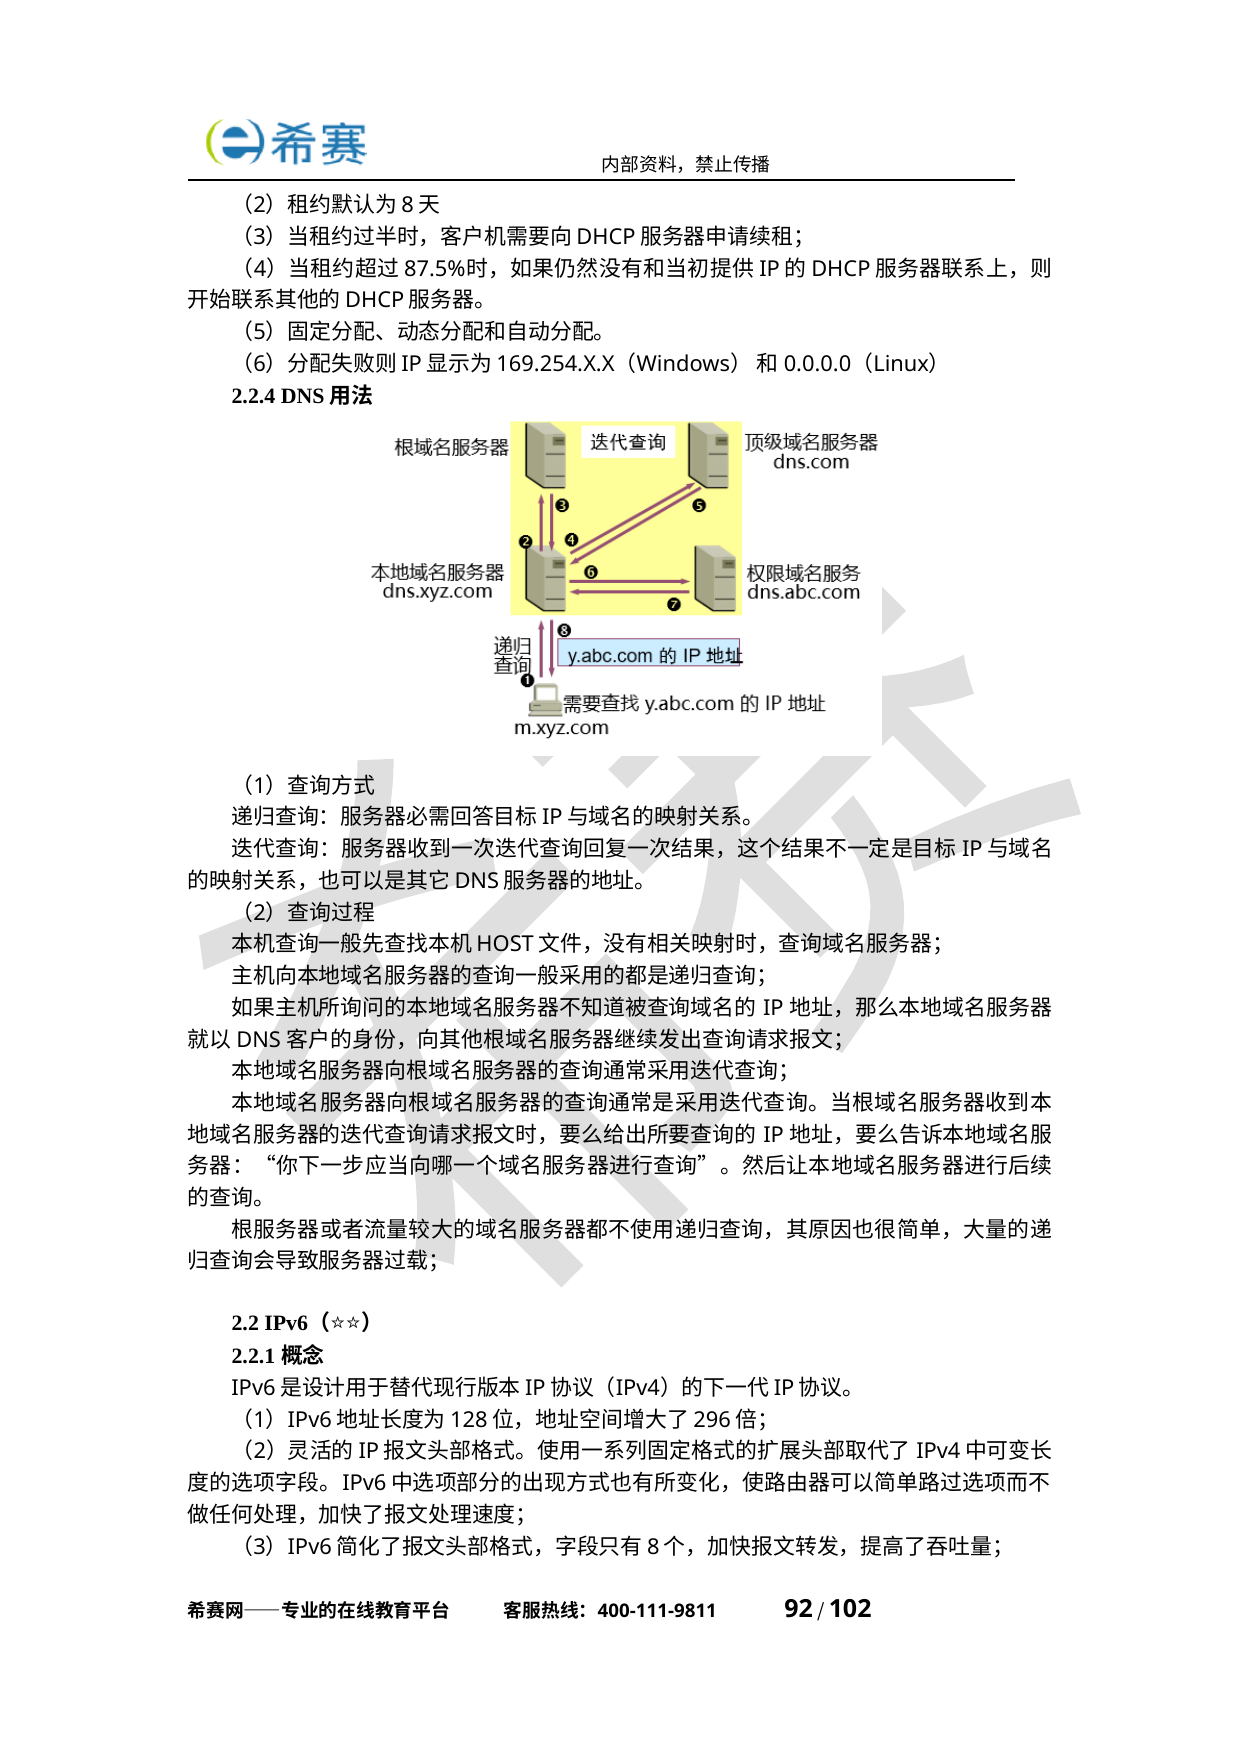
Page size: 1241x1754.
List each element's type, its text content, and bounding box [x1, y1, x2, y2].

text （6）分配失败则IP显示为169.254.X.X（Windows） 和 0.0.0.0（Linux） [187, 346, 1053, 378]
text （4）当租约超过87.5%时，如果仍然没有和当初提供IP的DHCP服务器联系上，则开始联系其他的DHCP服务器。 [187, 251, 1053, 314]
text 递归查询：服务器必需回答目标IP与域名的映射关系。 [187, 799, 1053, 831]
text 主机向本地域名服务器的查询一般采用的都是递归查询； [187, 958, 1053, 990]
subtitle 2.2 IPv6（⭐⭐） [187, 1305, 1053, 1337]
text （2）租约默认为8天 [187, 187, 1053, 219]
text （5）固定分配、动态分配和自动分配。 [187, 314, 1053, 346]
subtitle 2.2.4 DNS用法 [187, 378, 1053, 410]
text 本机查询一般先查找本机HOST文件，没有相关映射时，查询域名服务器； [187, 926, 1053, 958]
text （3）当租约过半时，客户机需要向DHCP服务器申请续租； [187, 219, 1053, 251]
text 本地域名服务器向根域名服务器的查询通常是采用迭代查询。当根域名服务器收到本地域名服务器的迭代查询请求报文时，要么给出所要查询的 IP 地址，要么告诉本地域名服务器：“你下一步应当向哪一个域名服务器进行查询”。然后让本地域名服务器进行后续的查询。 [187, 1085, 1053, 1212]
text （2）查询过程 [187, 895, 1053, 926]
subtitle 2.2.1 概念 [187, 1337, 1053, 1370]
text （1）IPv6地址长度为128位，地址空间增大了296倍； [187, 1402, 1053, 1433]
text （2）灵活的IP报文头部格式。使用一系列固定格式的扩展头部取代了IPv4中可变长度的选项字段。IPv6中选项部分的出现方式也有所变化，使路由器可以简单路过选项而不做任何处理，加快了报文处理速度； [187, 1433, 1053, 1529]
picture [206, 114, 368, 172]
text （1）查询方式 [187, 768, 1053, 799]
text 本地域名服务器向根域名服务器的查询通常采用迭代查询； [187, 1053, 1053, 1085]
picture [358, 410, 882, 756]
text （3）IPv6简化了报文头部格式，字段只有8个，加快报文转发，提高了吞吐量； [187, 1529, 1053, 1561]
text 如果主机所询问的本地域名服务器不知道被查询域名的 IP 地址，那么本地域名服务器就以 DNS 客户的身份，向其他根域名服务器继续发出查询请求报文； [187, 990, 1053, 1053]
text 迭代查询：服务器收到一次迭代查询回复一次结果，这个结果不一定是目标IP与域名的映射关系，也可以是其它DNS服务器的地址。 [187, 831, 1053, 895]
text 根服务器或者流量较大的域名服务器都不使用递归查询，其原因也很简单，大量的递归查询会导致服务器过载； [187, 1212, 1053, 1275]
text IPv6是设计用于替代现行版本IP协议（IPv4）的下一代IP协议。 [187, 1370, 1053, 1402]
